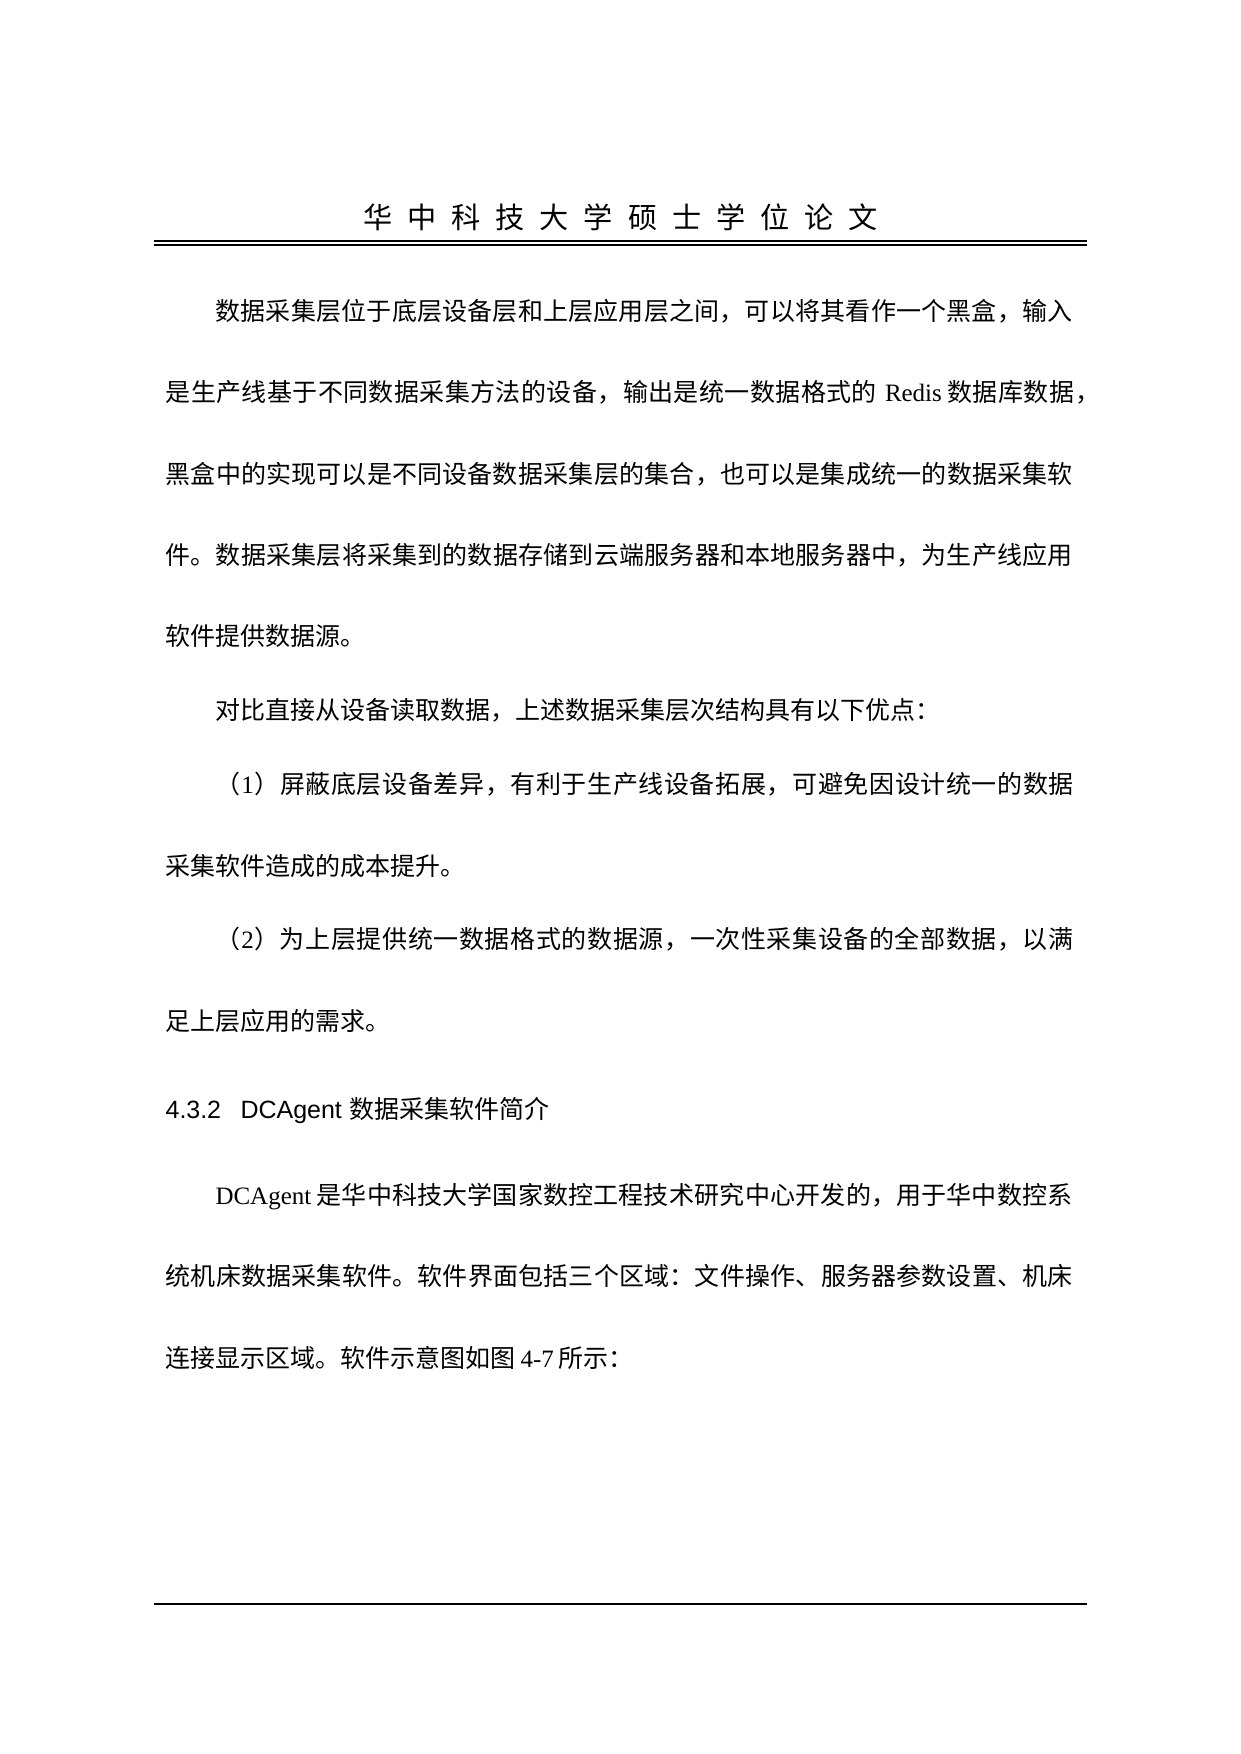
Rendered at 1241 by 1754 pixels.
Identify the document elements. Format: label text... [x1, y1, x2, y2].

subtitle DCAgent 数据采集软件简介 [165, 1076, 1075, 1141]
text （2）为上层提供统一数据格式的数据源，一次性采集设备的全部数据，以满足上层应用的需求。 [165, 906, 1075, 1052]
text （1）屏蔽底层设备差异，有利于生产线设备拓展，可避免因设计统一的数据采集软件造成的成本提升。 [165, 750, 1075, 897]
text 数据采集层位于底层设备层和上层应用层之间，可以将其看作一个黑盒，输入是生产线基于不同数据采集方法的设备，输出是统一数据格式的Redis数据库数据，黑盒中的实现可以是不同设备数据采集层的集合，也可以是集成统一的数据采集软件。数据采集层将采集到的数据存储到云端服务器和本地服务器中，为生产线应用软件提供数据源。 [165, 277, 1075, 667]
text DCAgent是华中科技大学国家数控工程技术研究中心开发的，用于华中数控系统机床数据采集软件。软件界面包括三个区域：文件操作、服务器参数设置、机床连接显示区域。软件示意图如图4-7所示： [165, 1161, 1075, 1389]
text 对比直接从设备读取数据，上述数据采集层次结构具有以下优点： [165, 676, 1075, 741]
